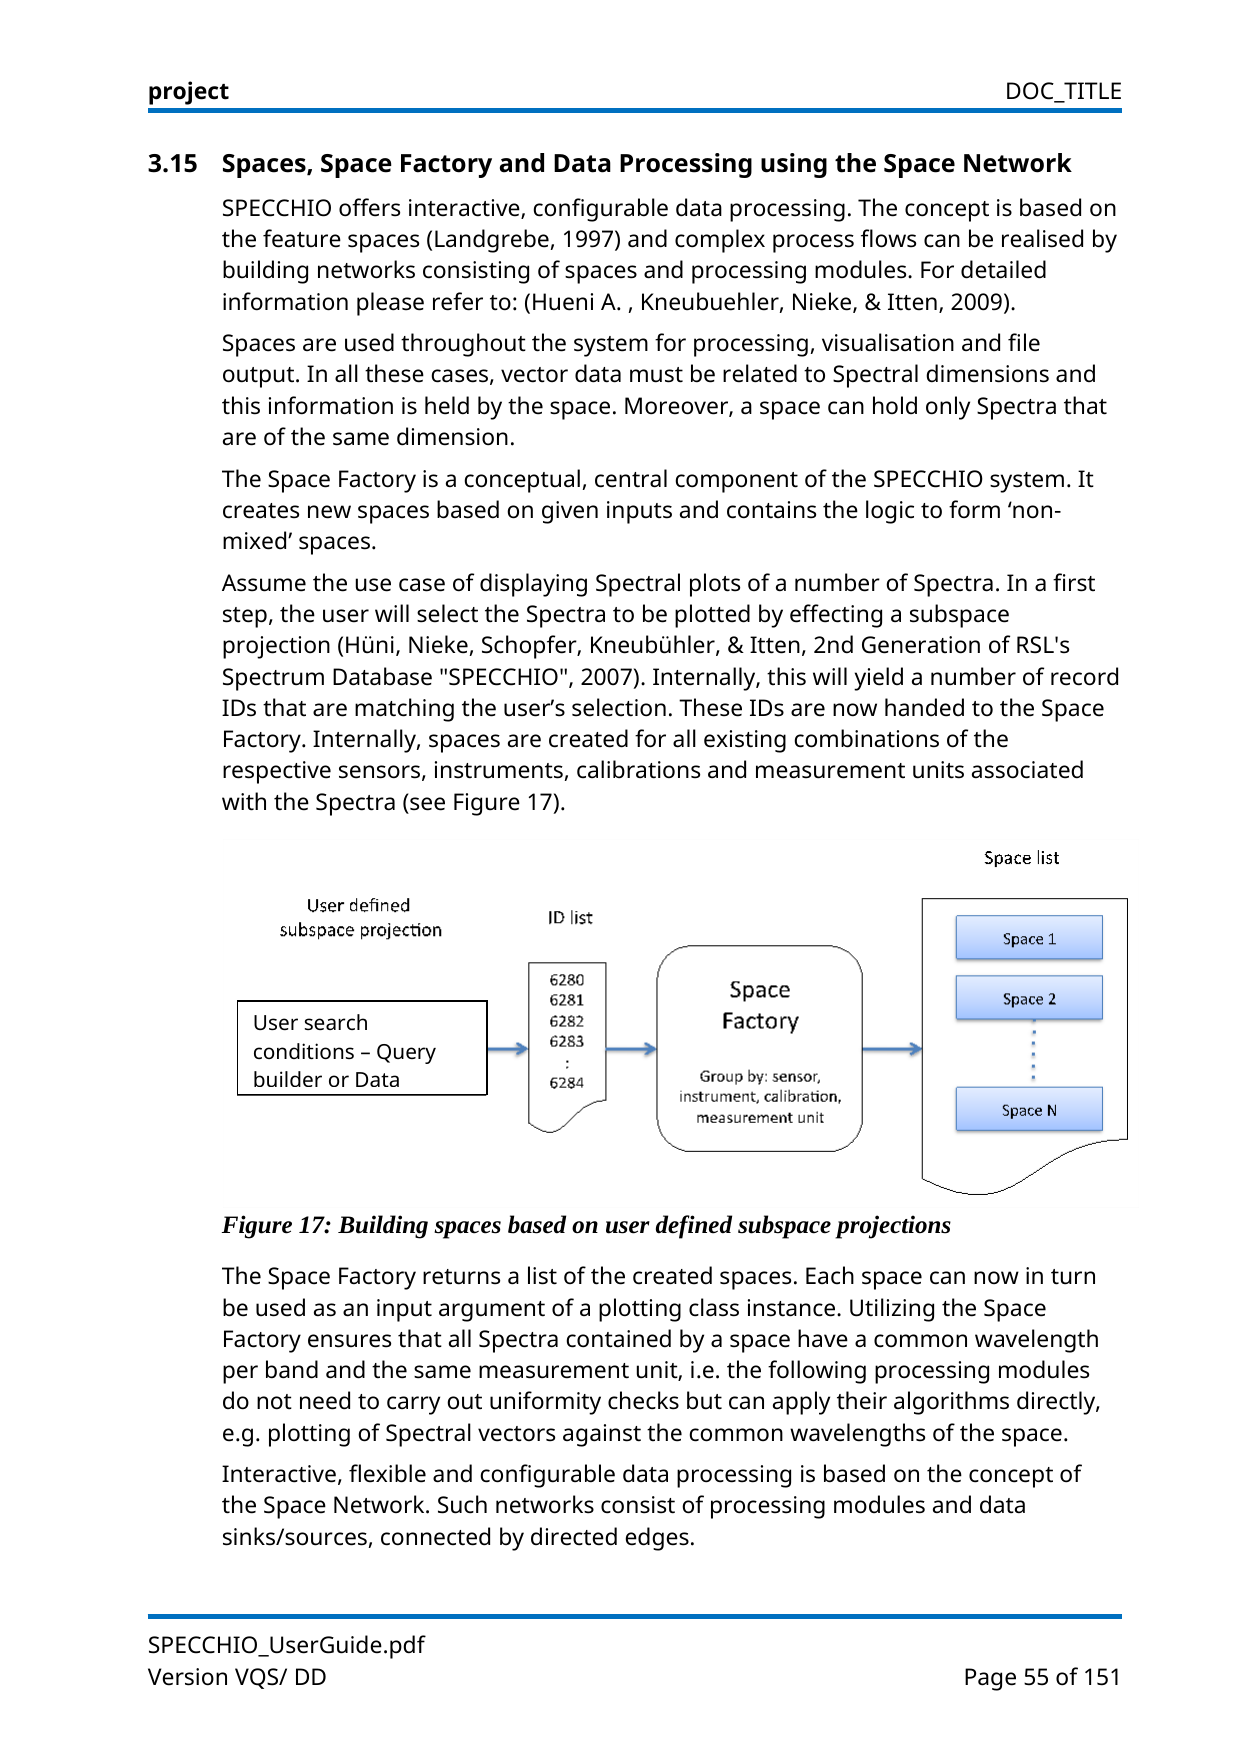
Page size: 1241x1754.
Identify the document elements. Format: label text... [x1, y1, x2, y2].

text Interactive, flexible and configurable data processing is based on the concept of the Space Network. Such networks consist of processing modules and data sinks/sources, connected by directed edges. [222, 1458, 1122, 1552]
text Assume the use case of displaying Spectral plots of a number of Spectra. In a first step, the user will select the Spectra to be plotted by effecting a subspace projection . Internally, this will yield a number of record IDs that are matching the user’s selection. These IDs are now handed to the Space Factory. Internally, spaces are created for all existing combinations of the respective sensors, instruments, calibrations and measurement units associated with the Spectra (see Figure 17). [222, 567, 1122, 817]
picture [221, 837, 1141, 1210]
text The Space Factory is a conceptual, central component of the SPECCHIO system. It creates new spaces based on given inputs and contains the logic to form ‘non-mixed’ spaces. [222, 463, 1122, 556]
text Spaces are used throughout the system for processing, visualisation and file output. In all these cases, vector data must be related to Spectral dimensions and this information is held by the space. Moreover, a space can hold only Spectra that are of the same dimension. [222, 327, 1122, 452]
text SPECCHIO offers interactive, configurable data processing. The concept is based on the feature spaces and complex process flows can be realised by building networks consisting of spaces and processing modules. For detailed information please refer to: . [222, 192, 1122, 317]
subtitle Spaces, Space Factory and Data Processing using the Space Network [148, 145, 1122, 179]
text The Space Factory returns a list of the created spaces. Each space can now in turn be used as an input argument of a plotting class instance. Utilizing the Space Factory ensures that all Spectra contained by a space have a common wavelength per band and the same measurement unit, i.e. the following processing modules do not need to carry out uniformity checks but can apply their algorithms directly, e.g. plotting of Spectral vectors against the common wavelengths of the space. [222, 1260, 1122, 1448]
